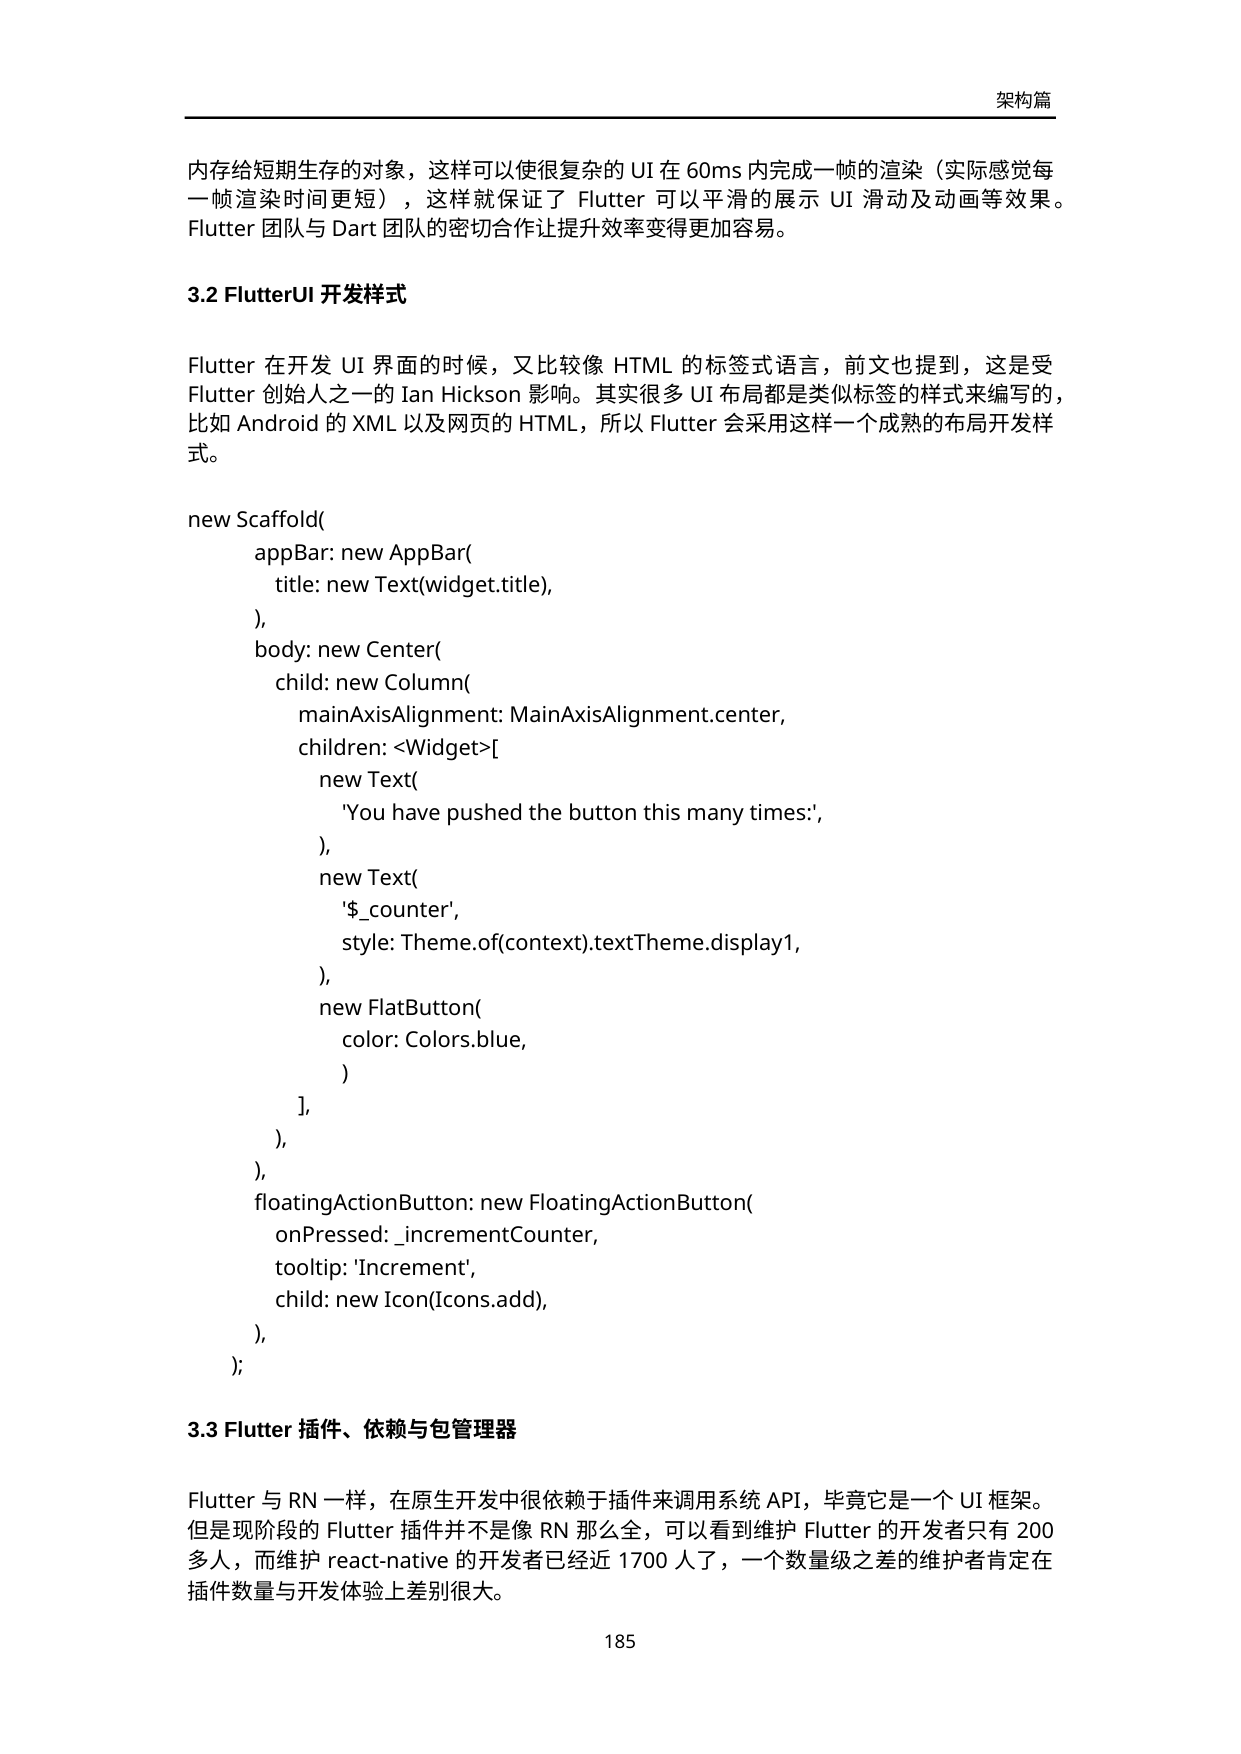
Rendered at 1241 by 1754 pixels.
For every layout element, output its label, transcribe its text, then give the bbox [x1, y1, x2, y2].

text appBar: new AppBar( [254, 542, 1090, 564]
text 185 [150, 1633, 1089, 1652]
text ) [342, 1062, 1090, 1085]
text floatingActionButton: new FloatingActionButton( [254, 1192, 1090, 1215]
text body: new Center( [254, 639, 1090, 662]
text 'You have pushed the button this many times:', [342, 802, 1090, 825]
text child: new Column( [275, 672, 1090, 695]
text 3.2 FlutterUI 开发样式 [187, 281, 1090, 308]
text Flutter 在开发 UI 界面的时候，又比较像 HTML 的标签式语言，前文也提到，这是受 Flutter 创始人之一的 Ian Hickson 影响。其实很多 UI 布局都是类似标签的样式来编写的，比如 Android 的 XML 以及网页的 HTML，所以 Flutter 会采用这样一个成熟的布局开发样式。 [187, 350, 1054, 467]
text ); [231, 1354, 1090, 1377]
text style: Theme.of(context).textTheme.display1, [342, 932, 1090, 955]
text new Text( [319, 867, 1090, 890]
text ), [319, 834, 1090, 857]
text children: <Widget>[ [298, 737, 1090, 760]
text ), [254, 607, 1090, 630]
text ), [254, 1159, 1090, 1182]
text color: Colors.blue, [342, 1029, 1090, 1052]
text ), [275, 1127, 1090, 1150]
text child: new Icon(Icons.add), [275, 1289, 1090, 1312]
text 3.3 Flutter 插件、依赖与包管理器 [187, 1416, 1090, 1442]
text new Text( [319, 769, 1090, 792]
text tooltip: 'Increment', [275, 1257, 1090, 1280]
text new FlatButton( [319, 997, 1090, 1020]
text ), [319, 964, 1090, 987]
text 内存给短期生存的对象，这样可以使很复杂的 UI 在 60ms 内完成一帧的渲染（实际感觉每一帧渲染时间更短），这样就保证了 Flutter 可以平滑的展示 UI 滑动及动画等效果。Flutter 团队与 Dart 团队的密切合作让提升效率变得更加容易。 [187, 155, 1054, 242]
text new Scaffold( [187, 509, 1090, 532]
text mainAxisAlignment: MainAxisAlignment.center, [298, 704, 1090, 727]
text Flutter 与 RN 一样，在原生开发中很依赖于插件来调用系统 API，毕竟它是一个 UI 框架。但是现阶段的 Flutter 插件并不是像 RN 那么全，可以看到维护 Flutter 的开发者只有 200 多人，而维护 react-native 的开发者已经近 1700 人了，一个数量级之差的维护者肯定在插件数量与开发体验上差别很大。 [187, 1485, 1054, 1605]
text '$_counter', [342, 899, 1090, 922]
text ], [298, 1094, 1090, 1117]
text ), [254, 1322, 1090, 1345]
text 架构篇 [996, 92, 1089, 111]
text onPressed: _incrementCounter, [275, 1224, 1090, 1247]
text title: new Text(widget.title), [275, 574, 1090, 597]
